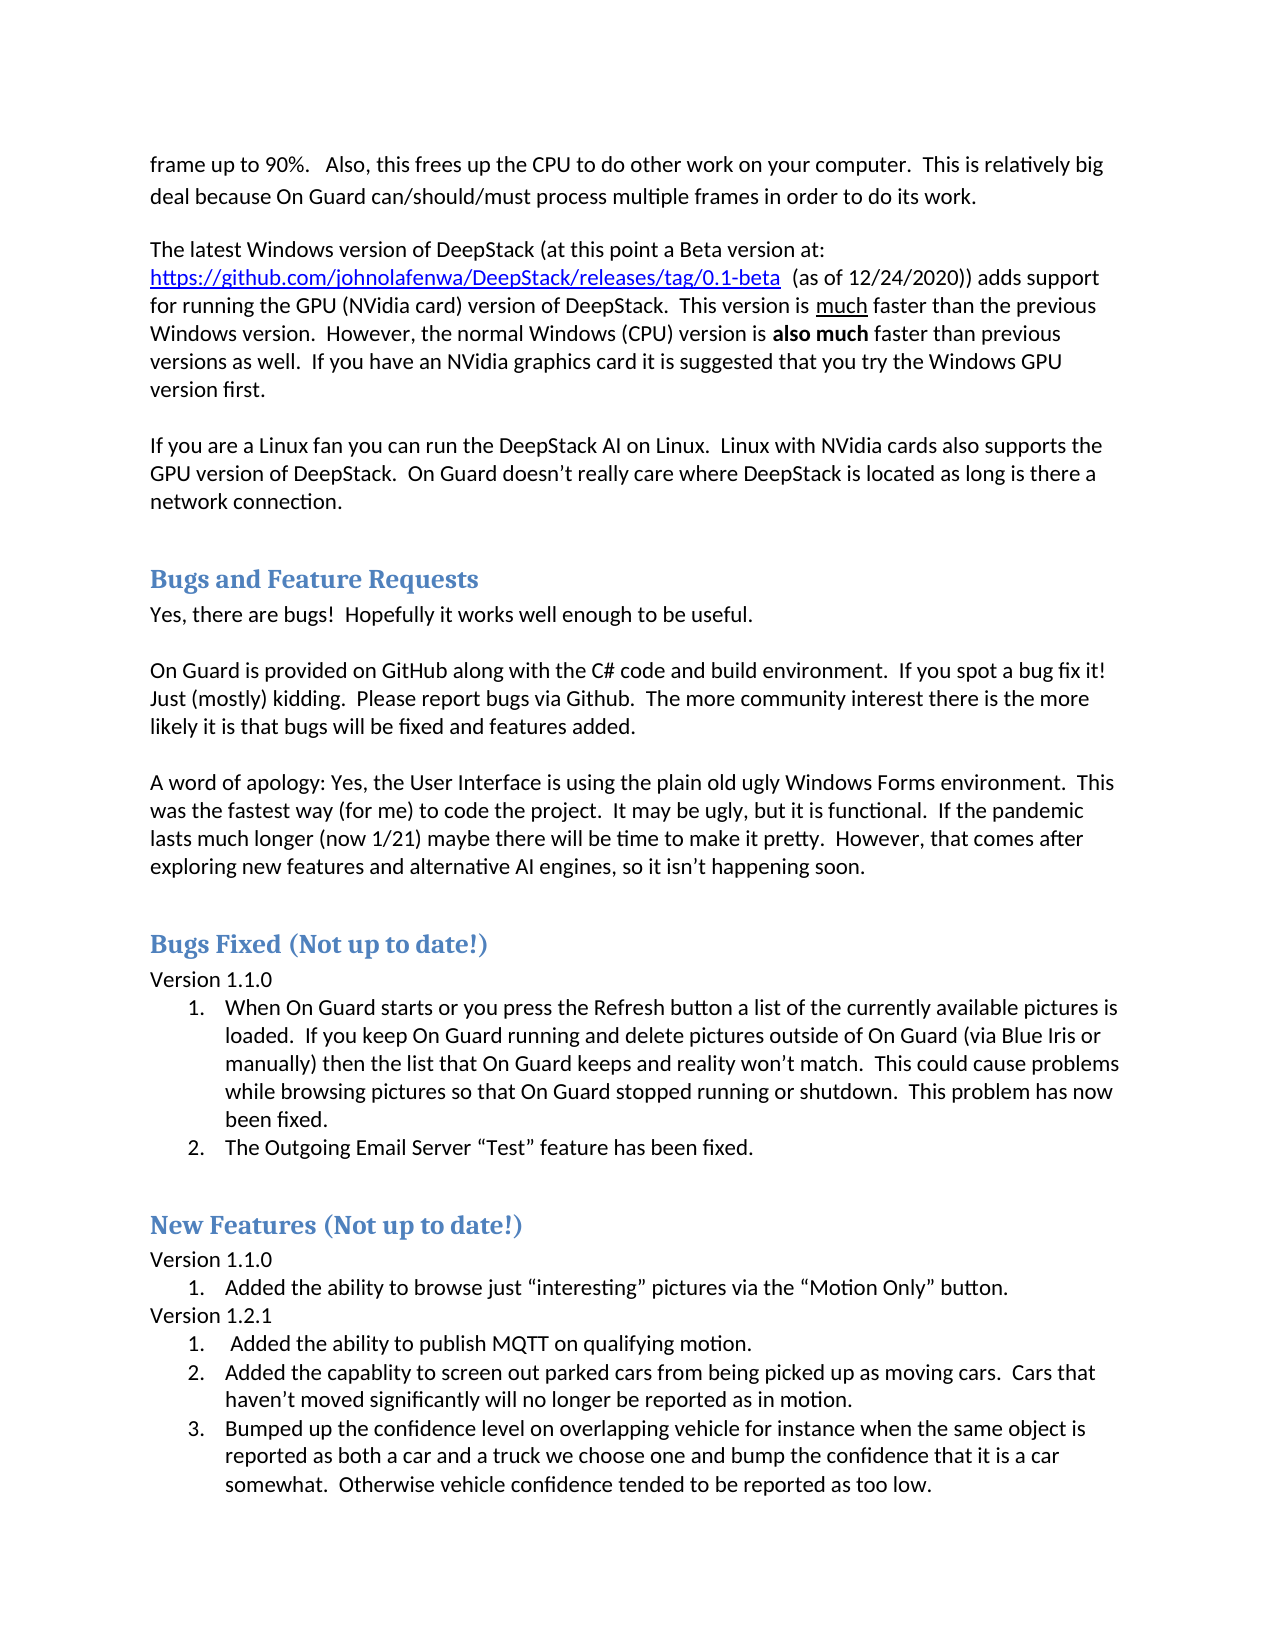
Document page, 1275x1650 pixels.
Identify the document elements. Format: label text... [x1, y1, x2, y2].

text A word of apology: Yes, the User Interface is using the plain old ugly Windows Forms environment. This was the fastest way (for me) to code the project. It may be ugly, but it is functional. If the pandemic lasts much longer (now 1/21) maybe there will be time to make it pretty. However, that comes after exploring new features and alternative AI engines, so it isn’t happening soon. [150, 768, 1125, 880]
text Version 1.1.0 [150, 965, 1125, 993]
list The Outgoing Email Server “Test” feature has been fixed. [187, 1133, 1125, 1161]
subtitle New Features (Not up to date!) [150, 1210, 1125, 1241]
text If you are a Linux fan you can run the DeepStack AI on Linux. Linux with NVidia cards also supports the GPU version of DeepStack. On Guard doesn’t really care where DeepStack is located as long is there a network connection. [150, 431, 1125, 515]
list Added the ability to publish MQTT on qualifying motion. [187, 1329, 1125, 1358]
text Yes, there are bugs! Hopefully it works well enough to be useful. [150, 600, 1125, 628]
text The latest Windows version of DeepStack (at this point a Beta version at: https://github.com/johnolafenwa/DeepStack/releases/tag/0.1-beta (as of 12/24/2020)) adds support for running the GPU (NVidia card) version of DeepStack. This version is much faster than the previous Windows version. However, the normal Windows (CPU) version is also much faster than previous versions as well. If you have an NVidia graphics card it is suggested that you try the Windows GPU version first. [150, 235, 1125, 403]
text Version 1.2.1 [150, 1302, 1125, 1329]
list Added the capablity to screen out parked cars from being picked up as moving cars. Cars that haven’t moved significantly will no longer be reported as in motion. [187, 1358, 1125, 1414]
text Version 1.1.0 [150, 1246, 1125, 1273]
subtitle Bugs Fixed (Not up to date!) [150, 929, 1125, 960]
list Bumped up the confidence level on overlapping vehicle for instance when the same object is reported as both a car and a truck we choose one and bump the confidence that it is a car somewhat. Otherwise vehicle confidence tended to be reported as too low. [187, 1414, 1125, 1498]
text On Guard is provided on GitHub along with the C# code and build environment. If you spot a bug fix it! Just (mostly) kidding. Please report bugs via Github. The more community interest there is the more likely it is that bugs will be fixed and features added. [150, 656, 1125, 740]
subtitle Bugs and Feature Requests [150, 564, 1125, 595]
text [150, 150, 1125, 210]
list When On Guard starts or you press the Refresh button a list of the currently available pictures is loaded. If you keep On Guard running and delete pictures outside of On Guard (via Blue Iris or manually) then the list that On Guard keeps and reality won’t match. This could cause problems while browsing pictures so that On Guard stopped running or shutdown. This problem has now been fixed. [187, 993, 1125, 1133]
list Added the ability to browse just “interesting” pictures via the “Motion Only” button. [187, 1273, 1125, 1302]
